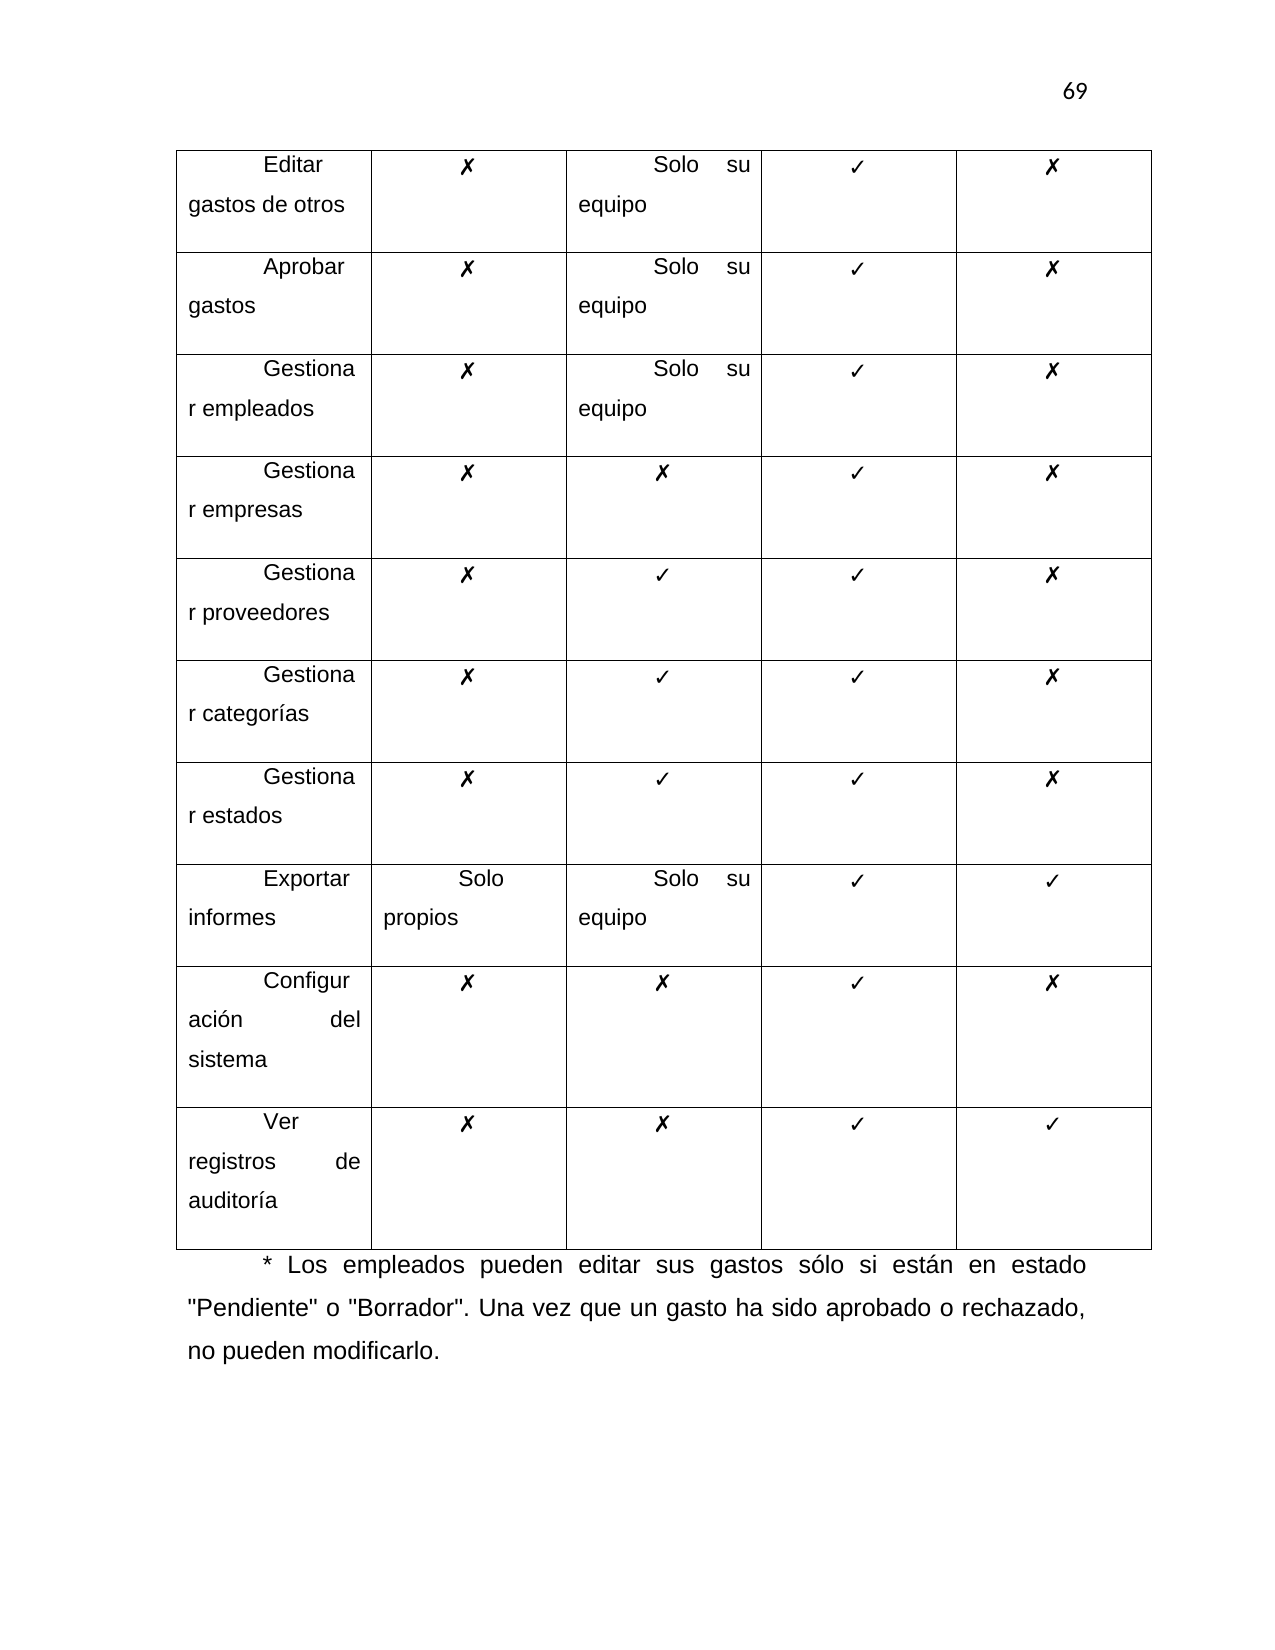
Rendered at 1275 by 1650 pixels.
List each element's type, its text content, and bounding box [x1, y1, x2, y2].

text * Los empleados pueden editar sus gastos sólo si están en estado "Pendiente" o "Borrador". Una vez que un gasto ha sido aprobado o rechazado, no pueden modificarlo. [187, 1250, 1087, 1365]
